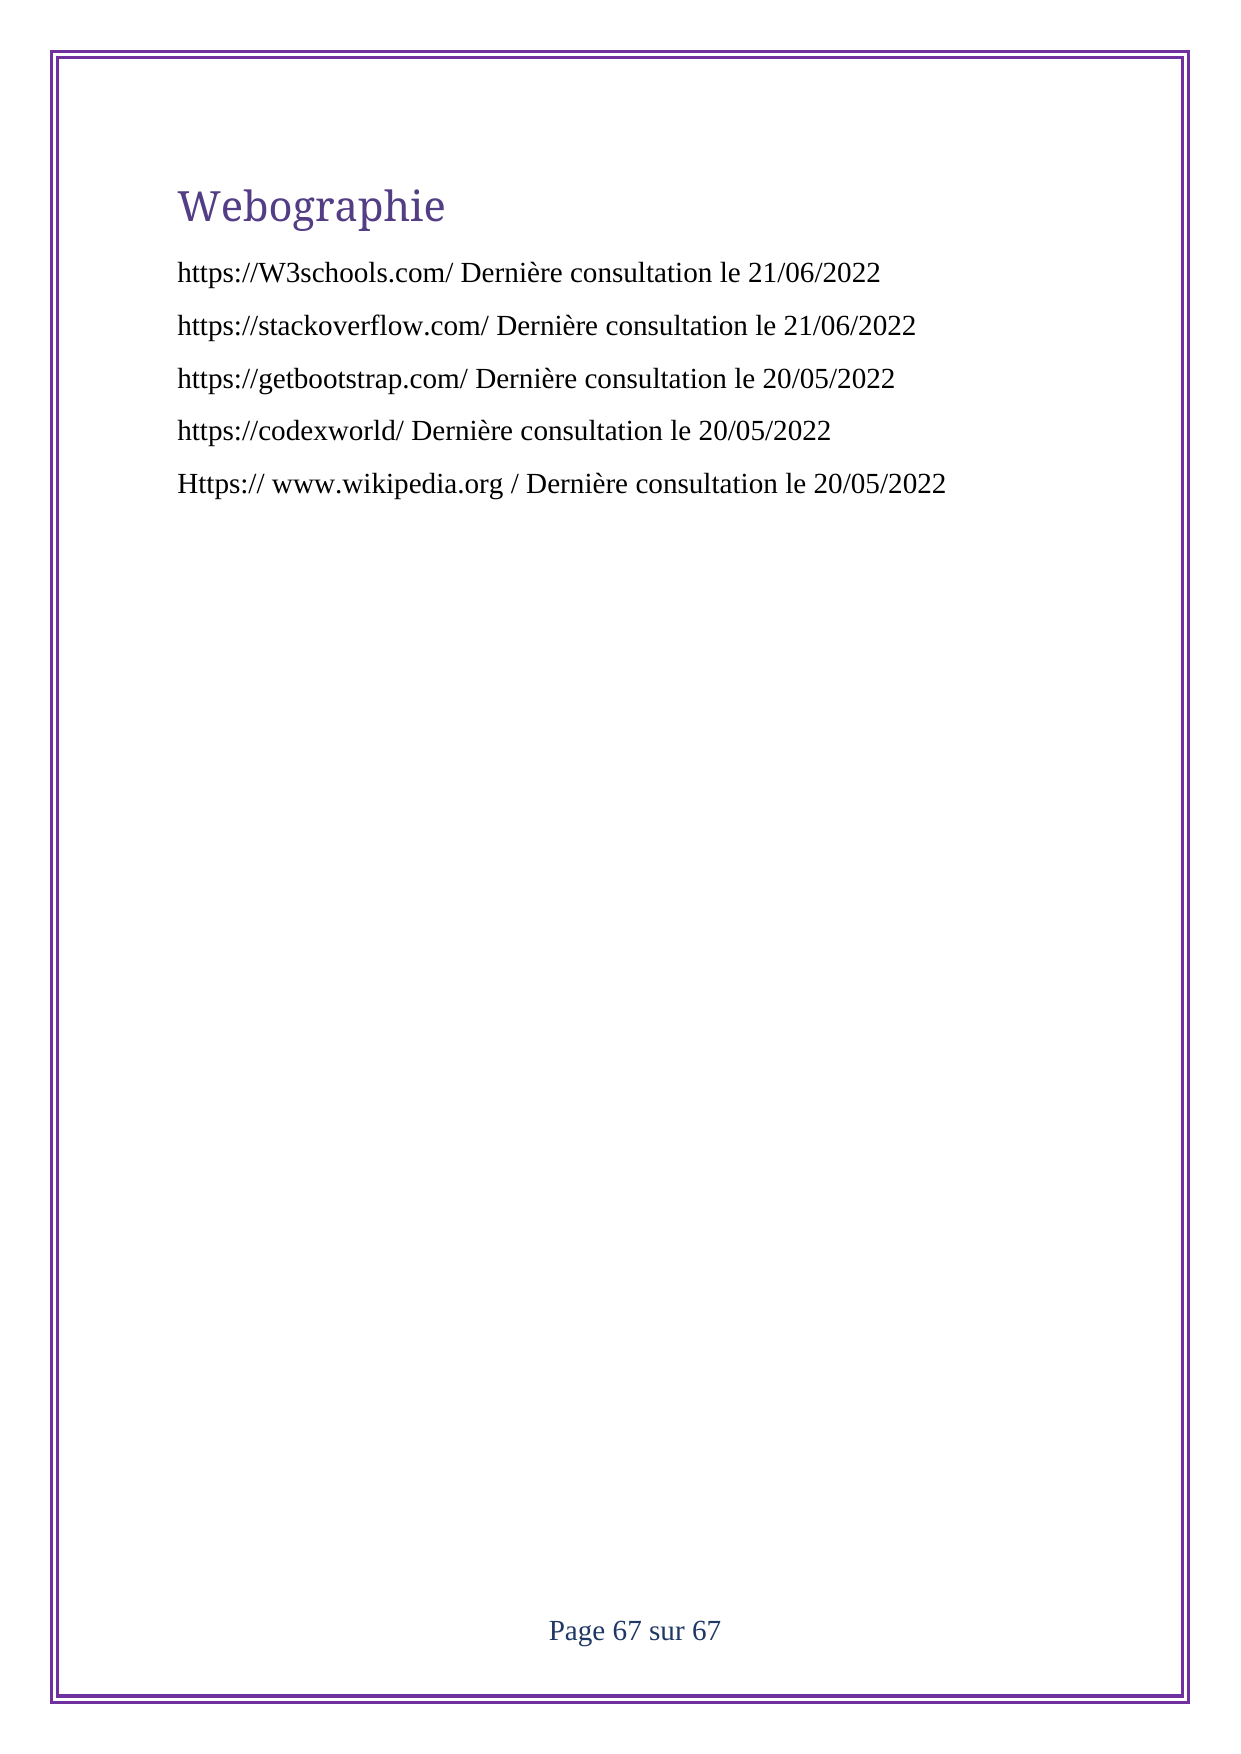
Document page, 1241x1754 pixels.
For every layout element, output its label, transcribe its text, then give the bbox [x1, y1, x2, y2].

text Https:// www.wikipedia.org / Dernière consultation le 20/05/2022 [177, 466, 1092, 500]
text https://stackoverflow.com/ Dernière consultation le 21/06/2022 [177, 308, 1092, 341]
text https://getbootstrap.com/ Dernière consultation le 20/05/2022 [177, 361, 1092, 394]
text https://W3schools.com/ Dernière consultation le 21/06/2022 [177, 255, 1092, 289]
text Webographie [177, 177, 1092, 234]
text https://codexworld/ Dernière consultation le 20/05/2022 [177, 413, 1092, 447]
